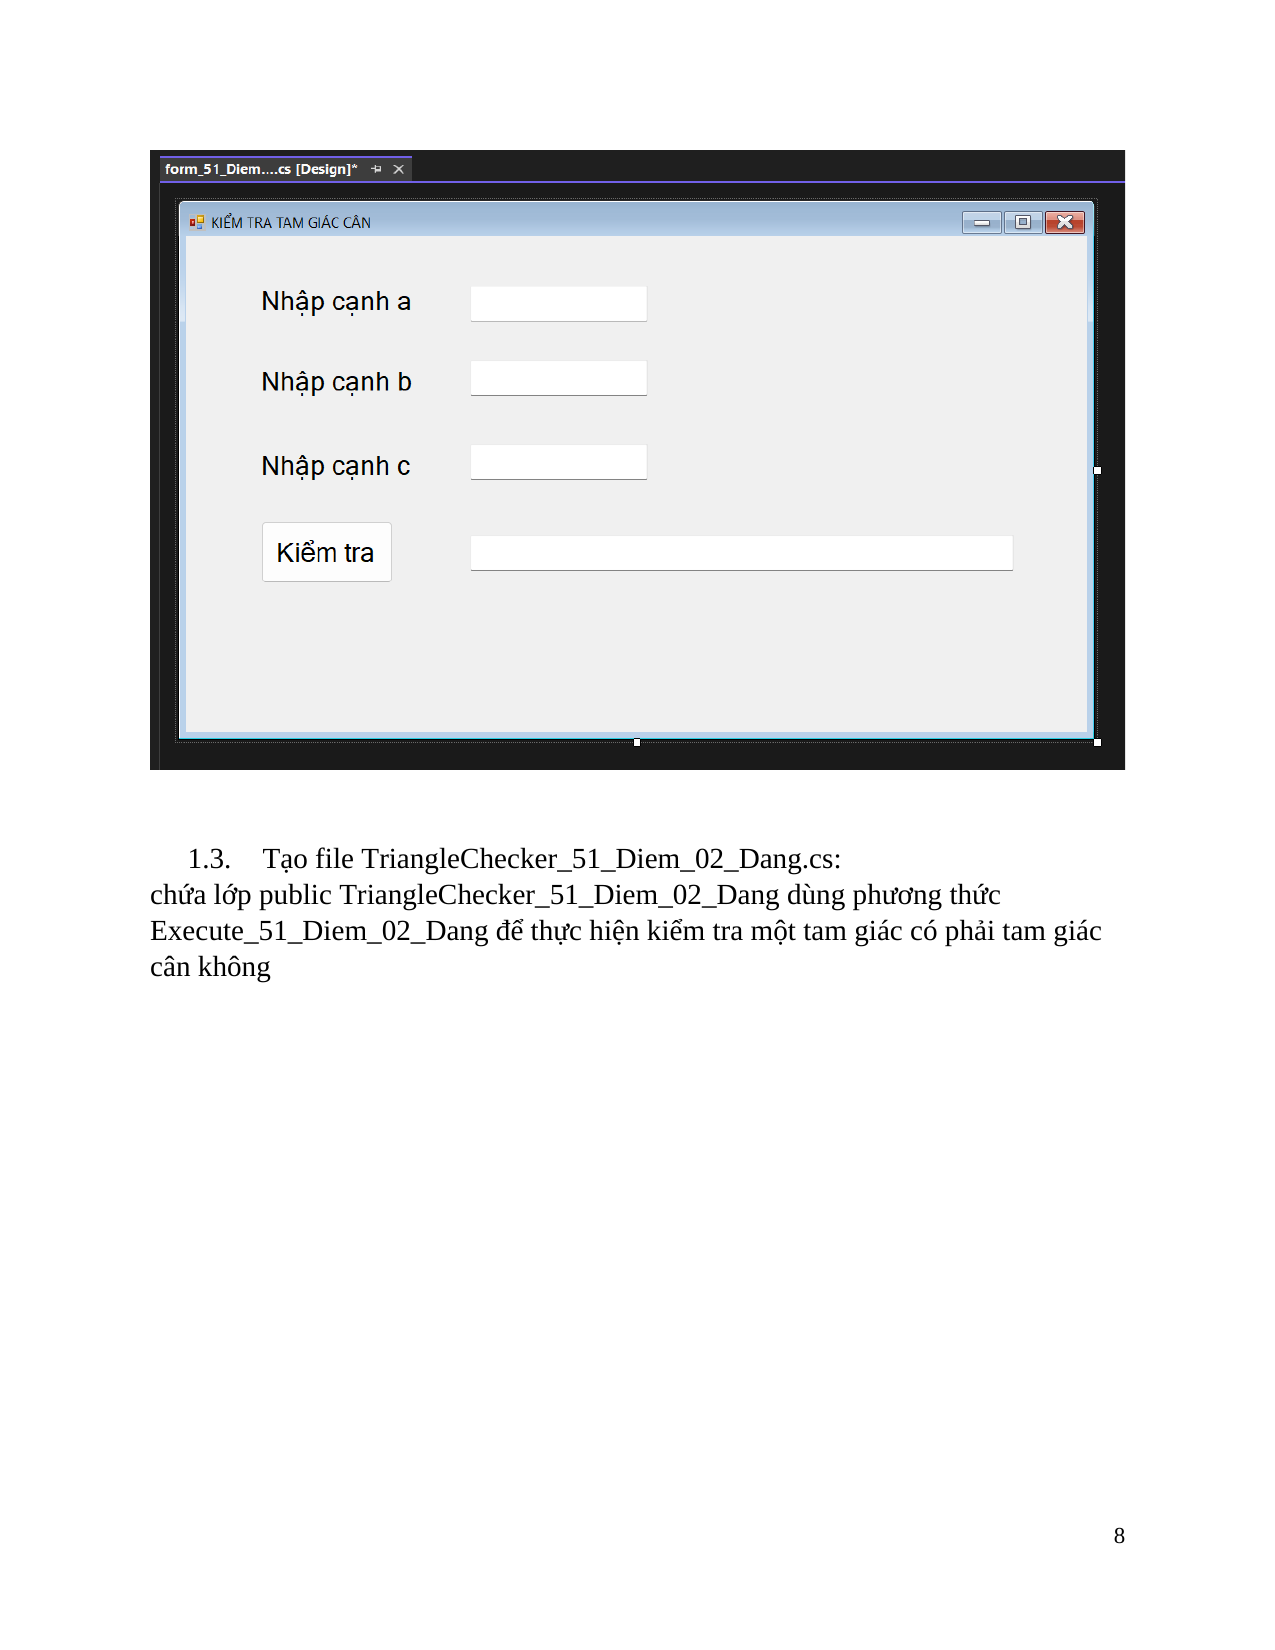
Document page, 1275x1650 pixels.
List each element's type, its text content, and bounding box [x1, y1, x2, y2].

picture [150, 150, 1125, 770]
text chứa lớp public TriangleChecker_51_Diem_02_Dang dùng phương thức Execute_51_Diem_02_Dang để thực hiện kiểm tra một tam giác có phải tam giác cân không [150, 877, 1125, 983]
subtitle Tạo file TriangleChecker_51_Diem_02_Dang.cs: [187, 841, 1125, 874]
